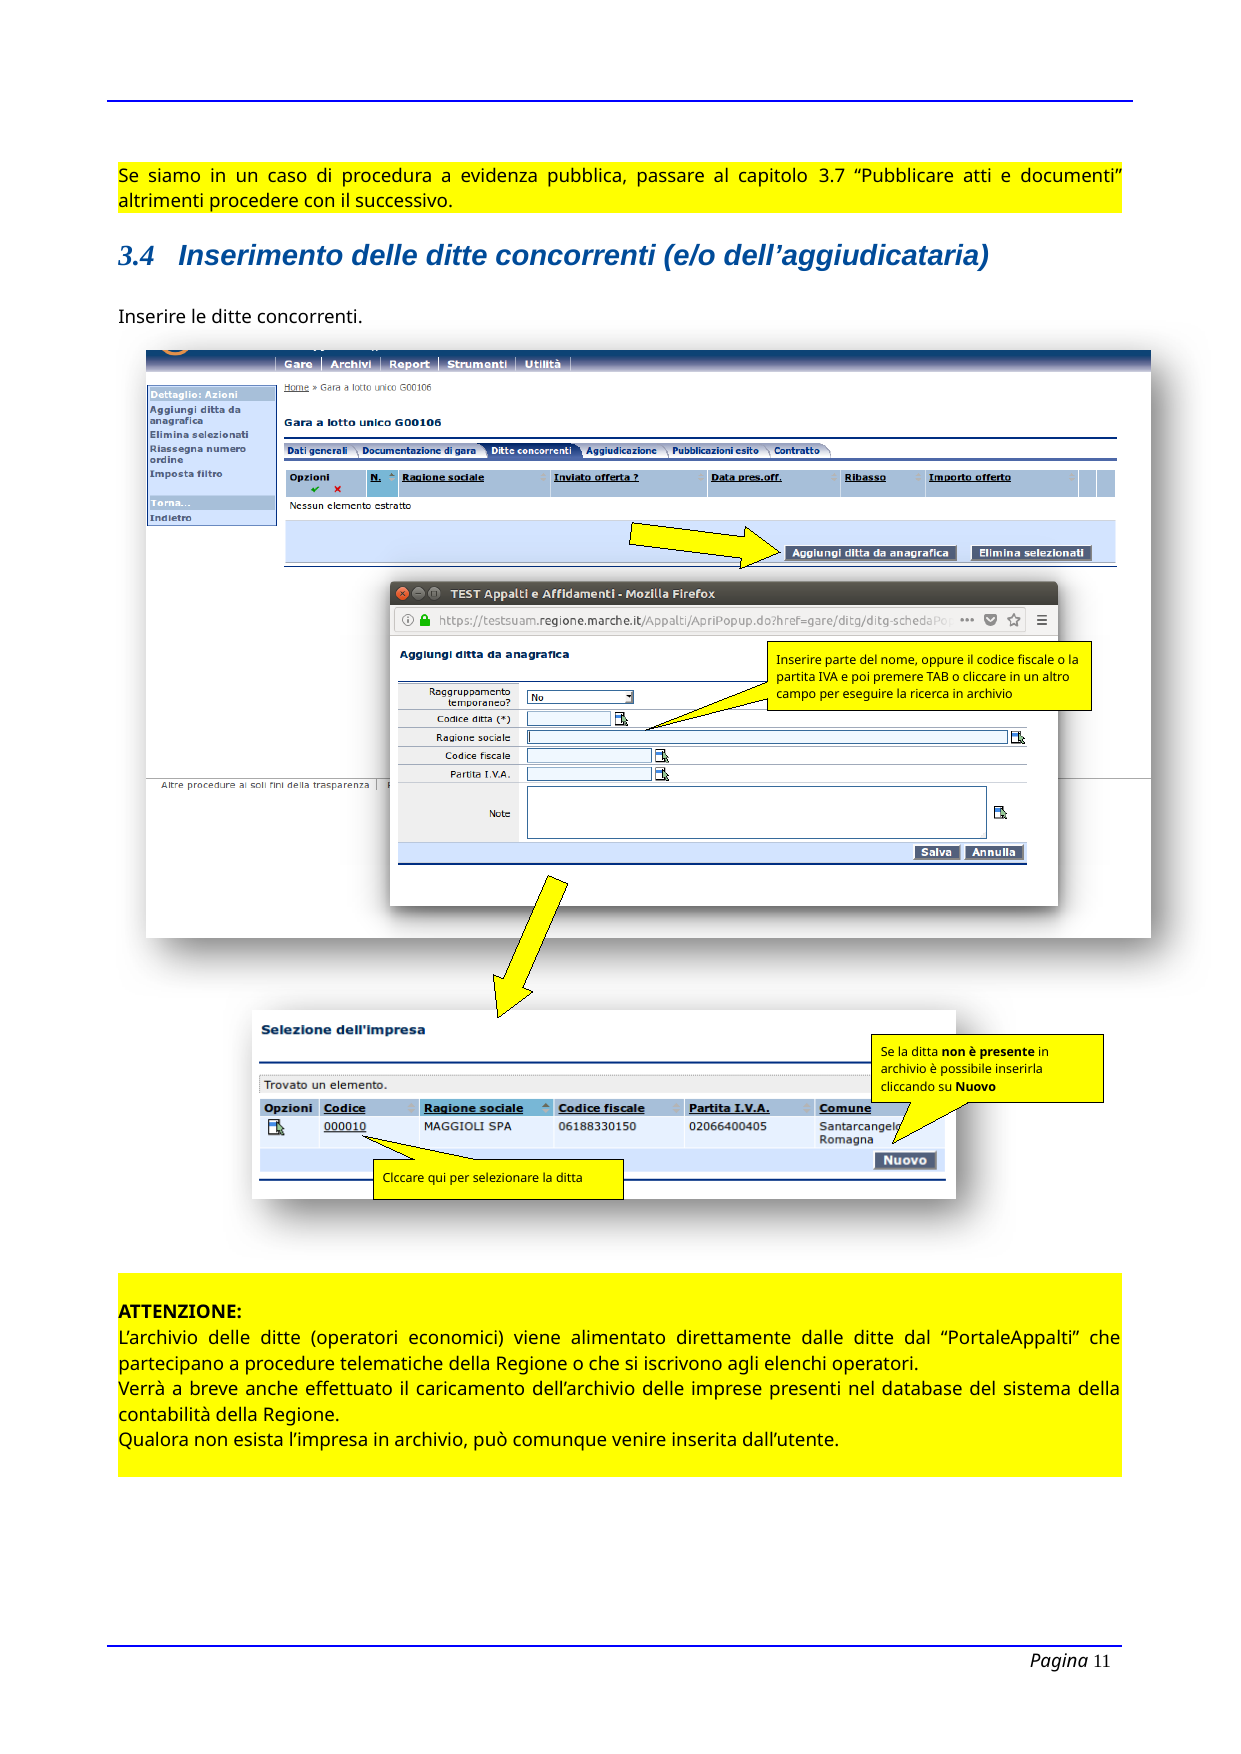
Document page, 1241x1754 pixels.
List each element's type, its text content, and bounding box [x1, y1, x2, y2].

text L’archivio delle ditte (operatori economici) viene alimentato direttamente dalle ditte dal “PortaleAppalti” che partecipano a procedure telematiche della Regione o che si iscrivono agli elenchi operatori. [118, 1324, 1122, 1375]
picture [252, 1010, 956, 1199]
picture [146, 350, 1151, 938]
text ATTENZIONE: [118, 1299, 1122, 1324]
text Inserire le ditte concorrenti. [118, 303, 1122, 329]
text Qualora non esista l’impresa in archivio, può comunque venire inserita dall’utente. [118, 1426, 1122, 1452]
text Verrà a breve anche effettuato il caricamento dell’archivio delle imprese presenti nel database del sistema della contabilità della Regione. [118, 1375, 1122, 1426]
subtitle Inserimento delle ditte concorrenti (e/o dell’aggiudicataria) [118, 238, 1122, 272]
